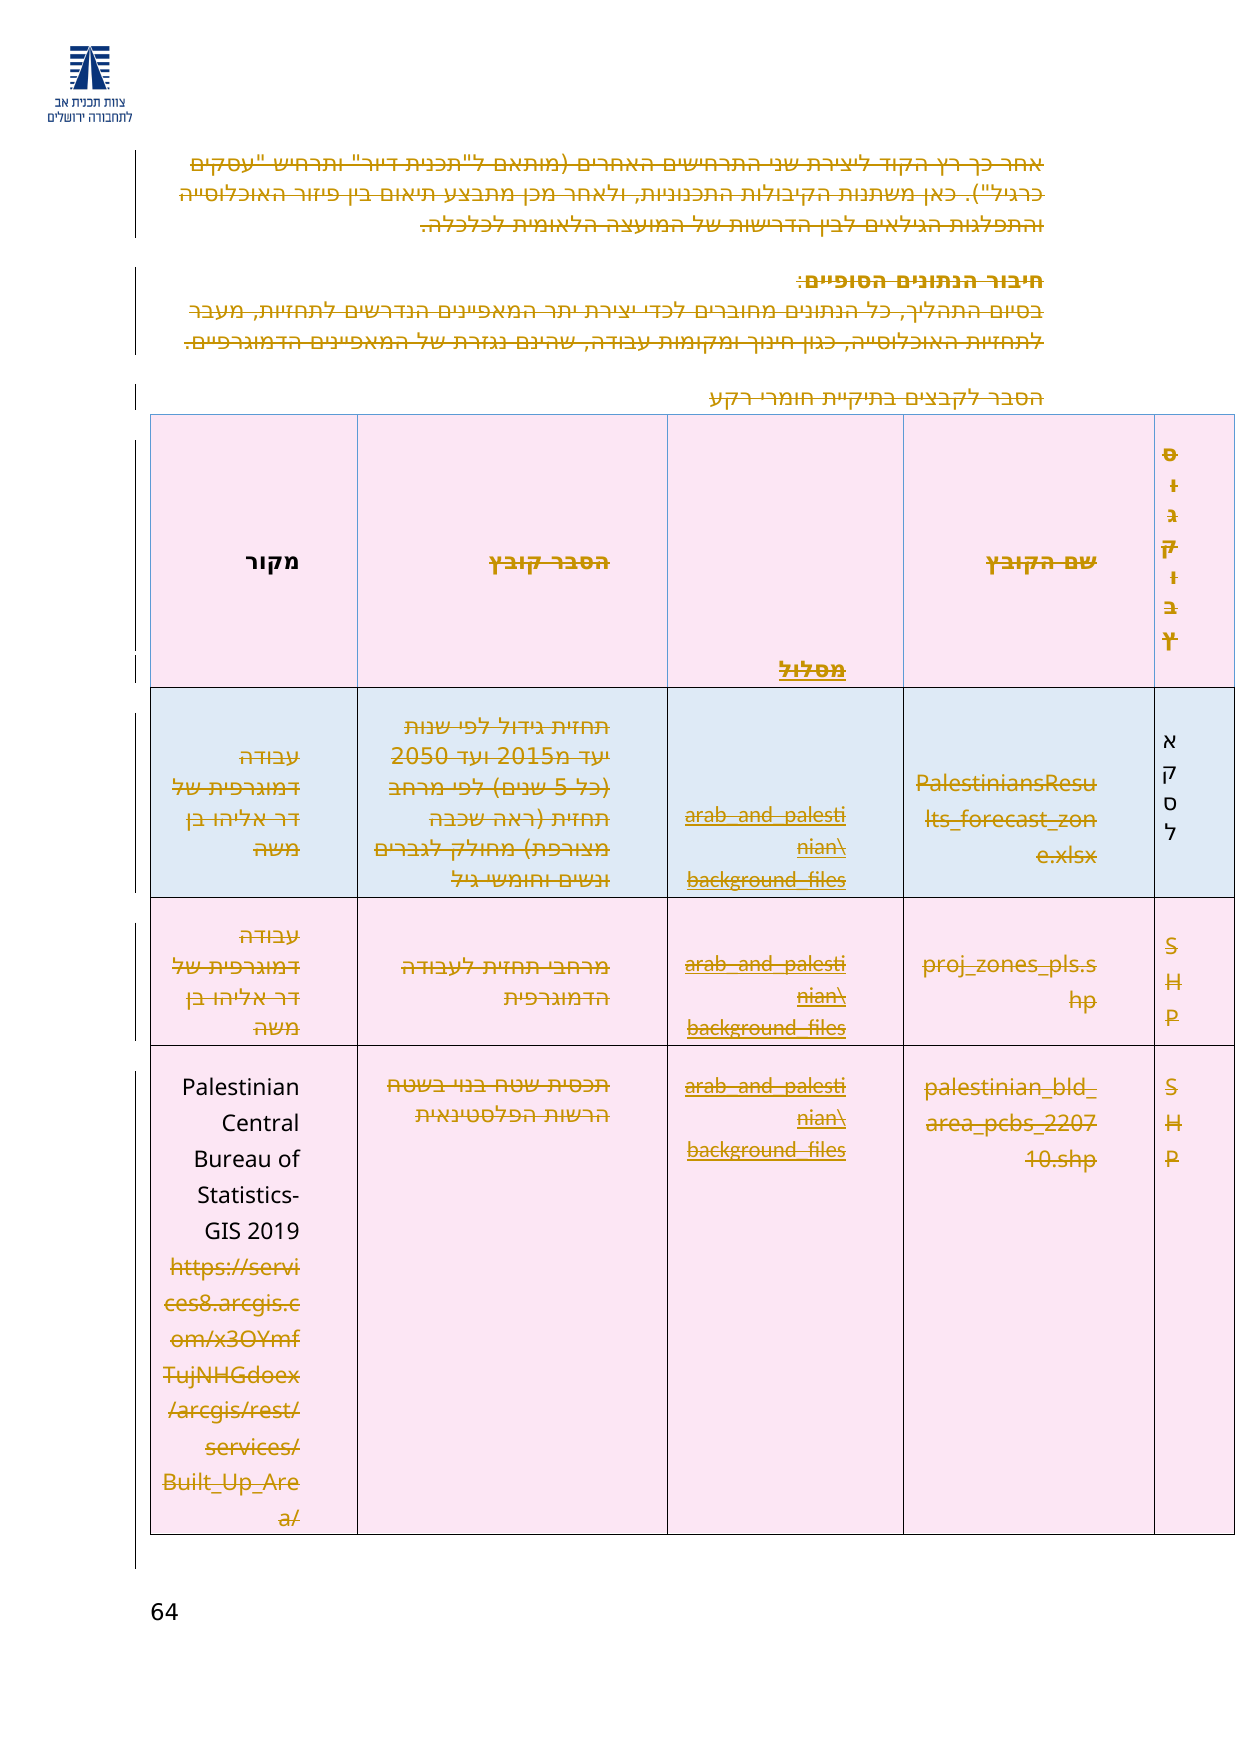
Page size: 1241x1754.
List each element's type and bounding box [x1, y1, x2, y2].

table_cell [151, 688, 357, 897]
table_cell [904, 688, 1154, 897]
table_cell [358, 688, 667, 897]
table_cell [668, 688, 903, 897]
picture [28, 18, 150, 150]
table_cell [1155, 688, 1234, 897]
